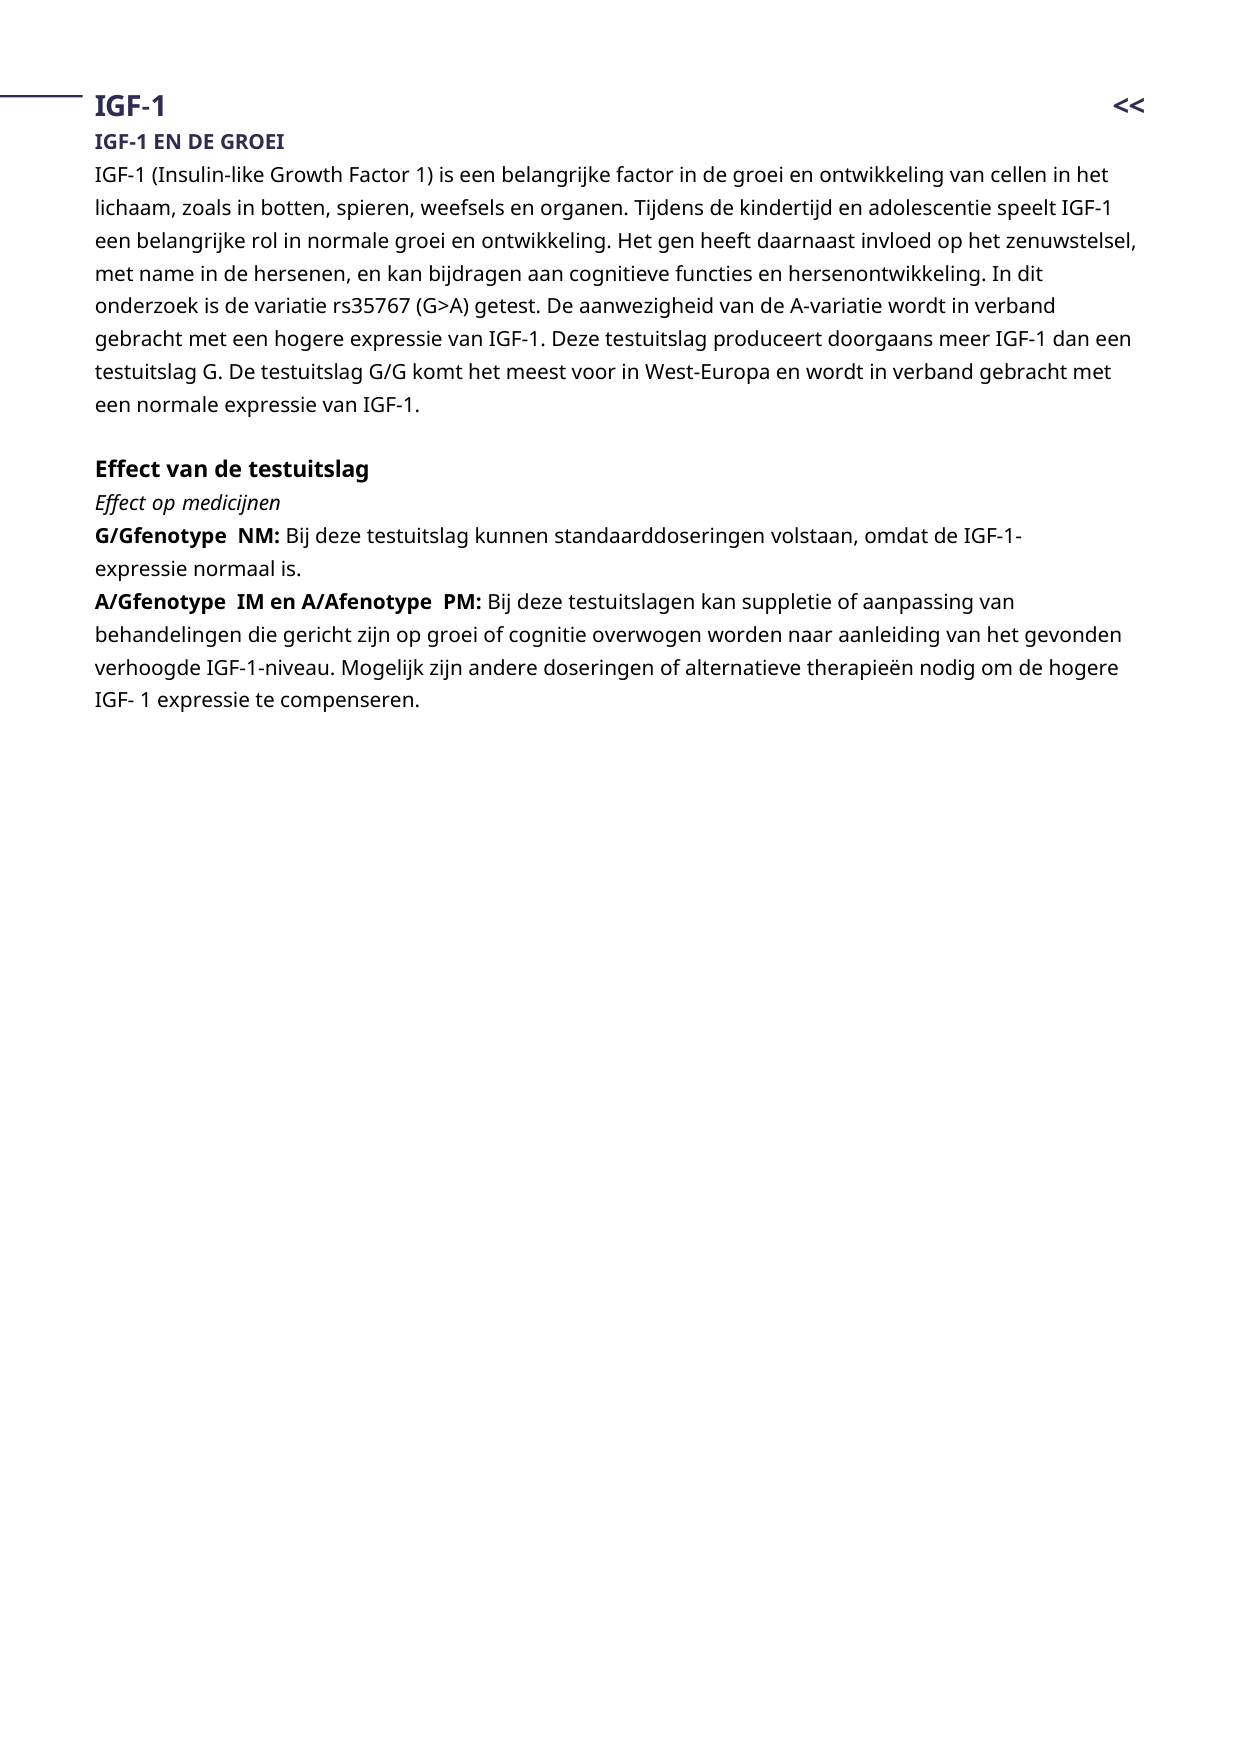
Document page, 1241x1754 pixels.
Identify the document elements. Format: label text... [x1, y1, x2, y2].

subtitle IGF-1 << [94, 85, 1240, 124]
subtitle IGF-1 EN DE GROEI [94, 127, 1240, 156]
text IGF-1 (Insulin-like Growth Factor 1) is een belangrijke factor in de groei en ontwikkeling van cellen in het lichaam, zoals in botten, spieren, weefsels en organen. Tijdens de kindertijd en adolescentie speelt IGF-1 een belangrijke rol in normale groei en ontwikkeling. Het gen heeft daarnaast invloed op het zenuwstelsel, met name in de hersenen, en kan bijdragen aan cognitieve functies en hersenontwikkeling. In dit onderzoek is de variatie rs35767 (G>A) getest. De aanwezigheid van de A-variatie wordt in verband gebracht met een hogere expressie van IGF-1. Deze testuitslag produceert doorgaans meer IGF-1 dan een testuitslag G. De testuitslag G/G komt het meest voor in West-Europa en wordt in verband gebracht met een normale expressie van IGF-1. [94, 160, 1140, 419]
text G/G­fenotype ­ NM: Bij deze testuitslag kunnen standaarddoseringen volstaan, omdat de IGF-1-expressie normaal is. [94, 521, 1115, 582]
text A/G­fenotype ­ IM en A/A­fenotype ­ PM: Bij deze testuitslagen kan suppletie of aanpassing van behandelingen die gericht zijn op groei of cognitie overwogen worden naar aanleiding van het gevonden verhoogde IGF-1-niveau. Mogelijk zijn andere doseringen of alternatieve therapieën nodig om de hogere IGF- 1 expressie te compenseren. [94, 587, 1132, 714]
text Effect van de testuitslag [94, 453, 1240, 484]
text Effect op medicijnen [94, 488, 1240, 517]
